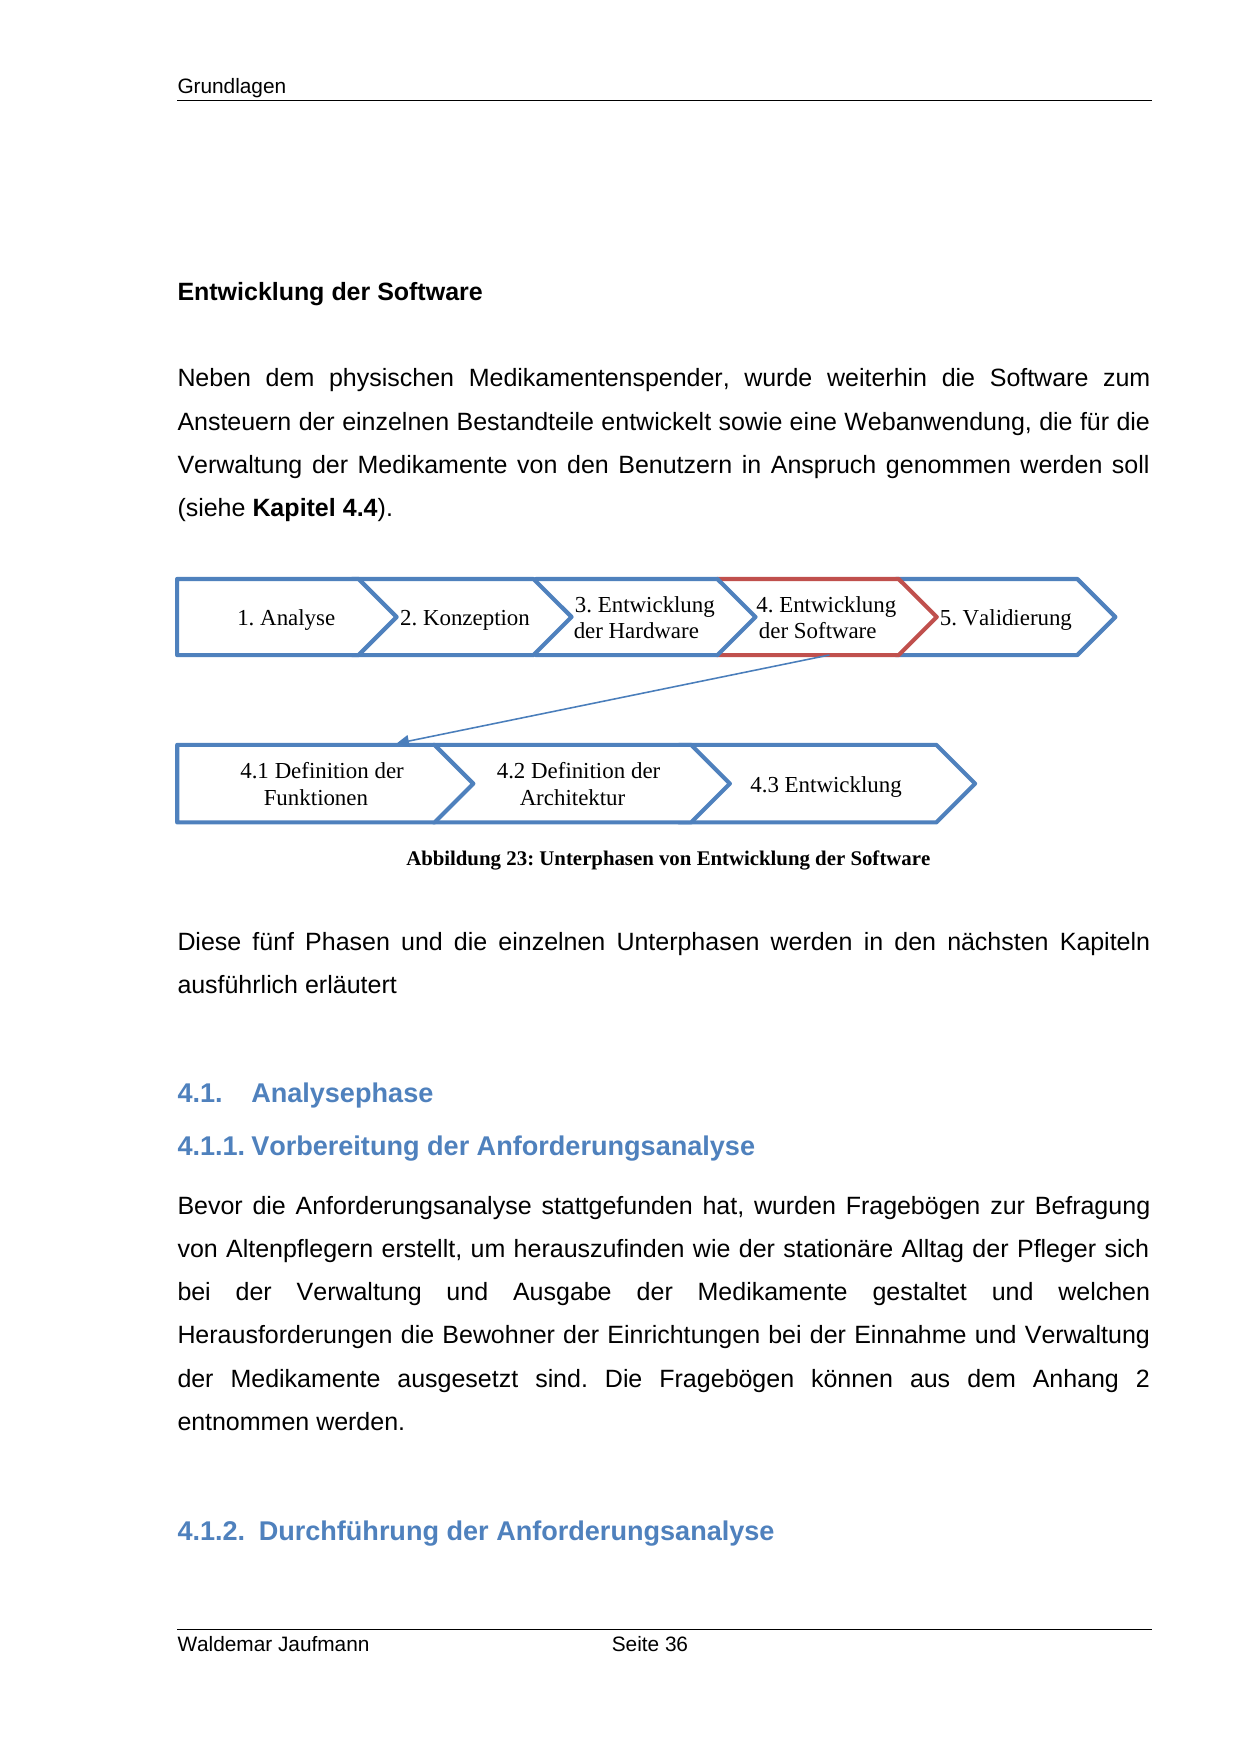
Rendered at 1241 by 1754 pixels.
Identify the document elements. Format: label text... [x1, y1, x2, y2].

text Diese fünf Phasen und die einzelnen Unterphasen werden in den nächsten Kapiteln ausführlich erläutert [177, 927, 1152, 998]
subtitle Analysephase [177, 1077, 1152, 1108]
text Neben dem physischen Medikamentenspender, wurde weiterhin die Software zum Ansteuern der einzelnen Bestandteile entwickelt sowie eine Webanwendung, die für die Verwaltung der Medikamente von den Benutzern in Anspruch genommen werden soll (siehe Kapitel 4.4). [177, 363, 1152, 521]
subtitle Durchführung der Anforderungsanalyse [177, 1514, 1152, 1547]
text Entwicklung der Software [177, 277, 1152, 306]
subtitle Vorbereitung der Anforderungsanalyse [177, 1129, 1152, 1162]
text Bevor die Anforderungsanalyse stattgefunden hat, wurden Fragebögen zur Befragung von Altenpflegern erstellt, um herauszufinden wie der stationäre Alltag der Pfleger sich bei der Verwaltung und Ausgabe der Medikamente gestaltet und welchen Herausforderungen die Bewohner der Einrichtungen bei der Einnahme und Verwaltung der Medikamente ausgesetzt sind. Die Fragebögen können aus dem Anhang 2 entnommen werden. [177, 1191, 1152, 1435]
